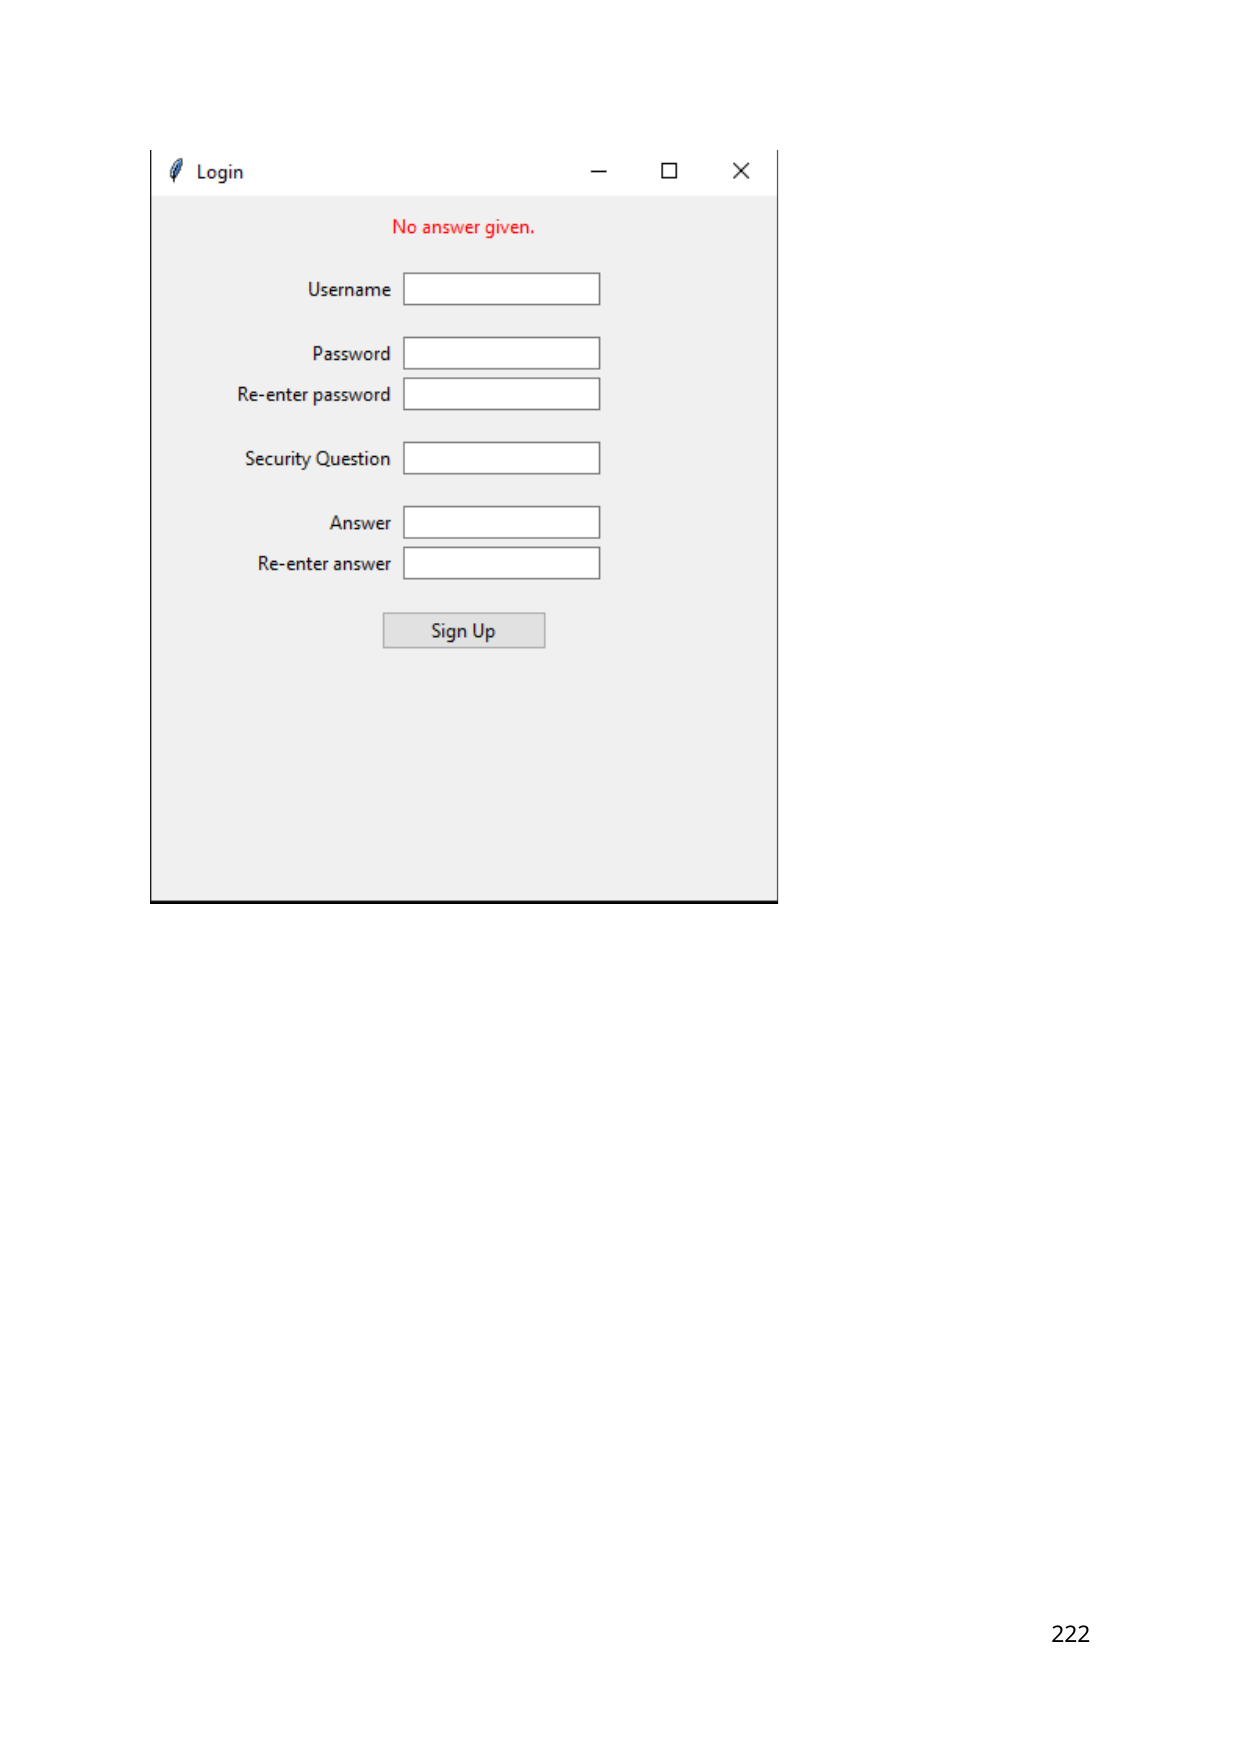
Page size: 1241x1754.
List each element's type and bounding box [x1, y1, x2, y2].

picture [150, 150, 779, 904]
